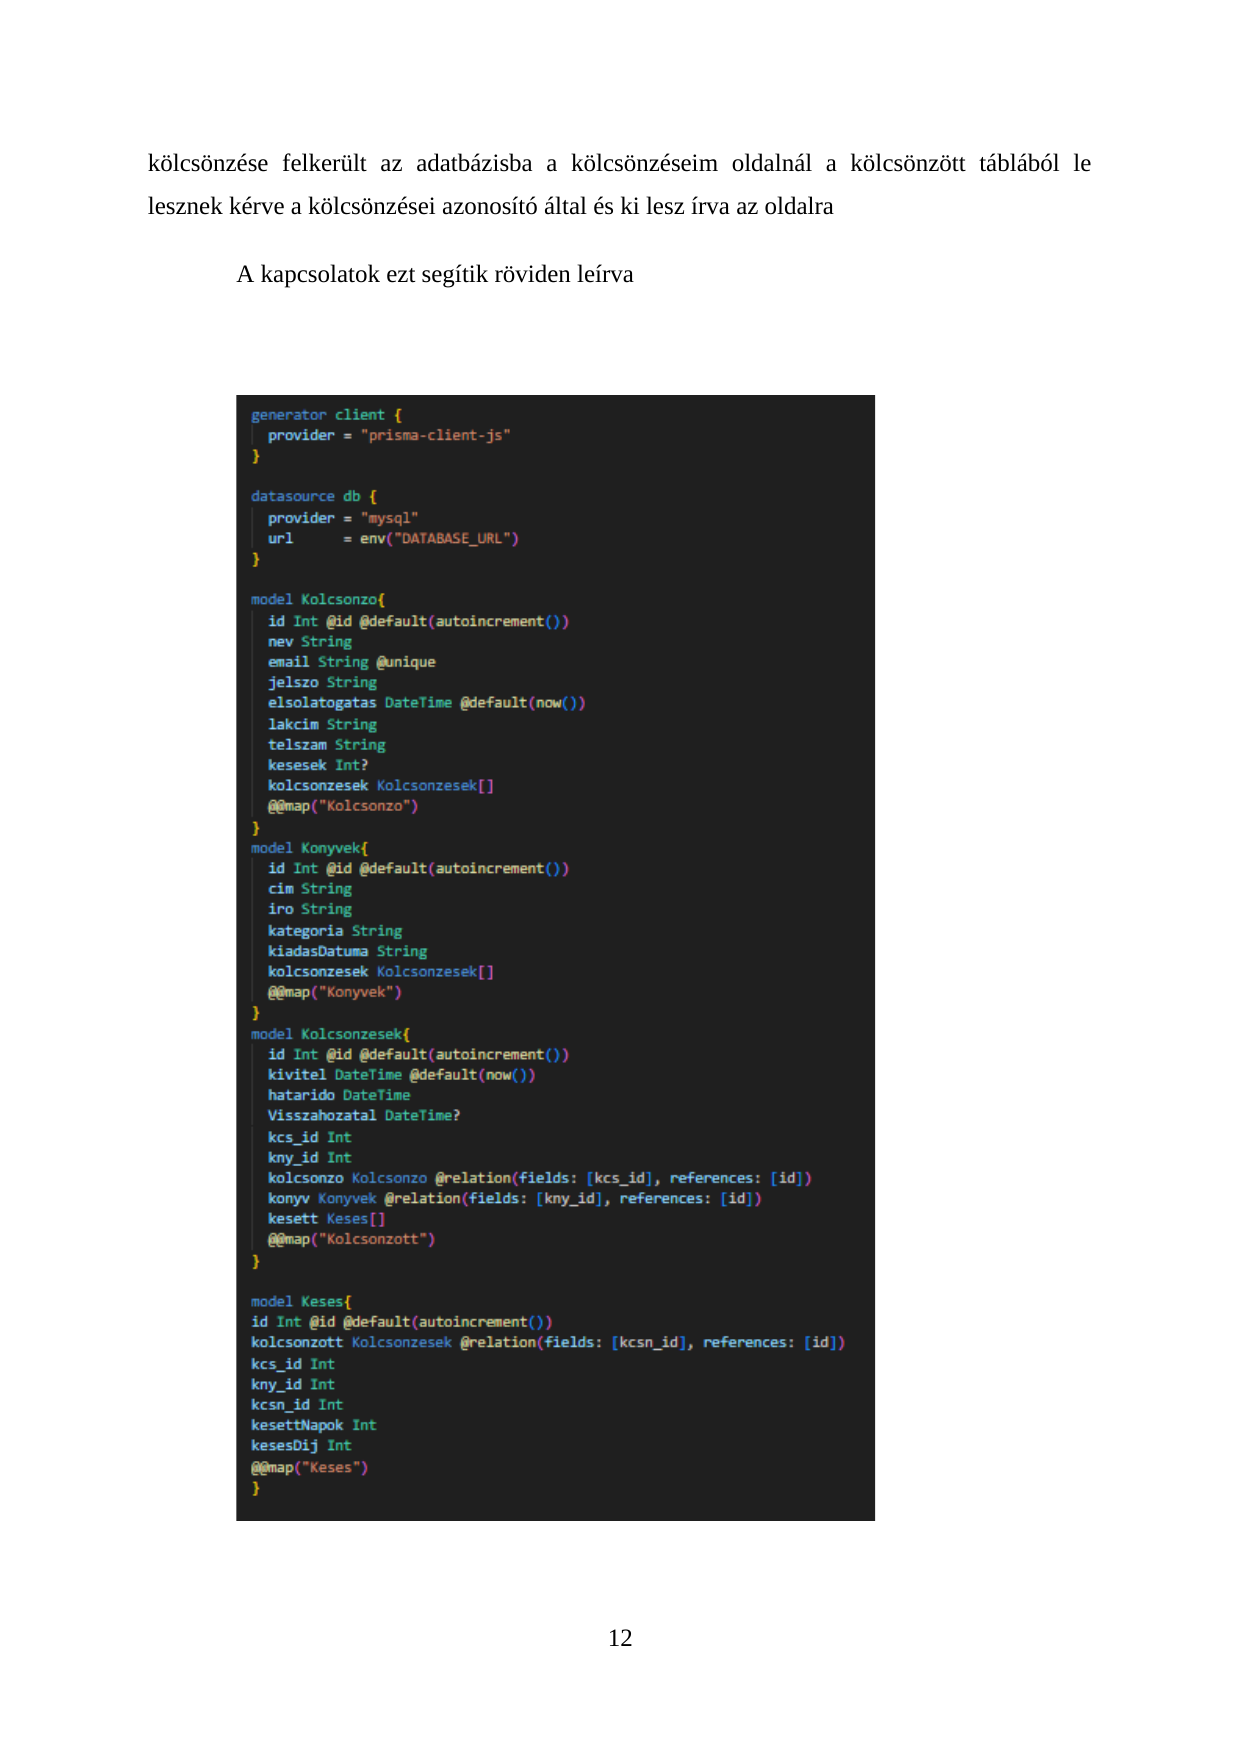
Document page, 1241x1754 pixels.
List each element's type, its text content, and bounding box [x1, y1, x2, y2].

picture [236, 395, 876, 1521]
text A kapcsolatok ezt segítik röviden leírva [148, 259, 1093, 288]
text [148, 148, 1093, 219]
